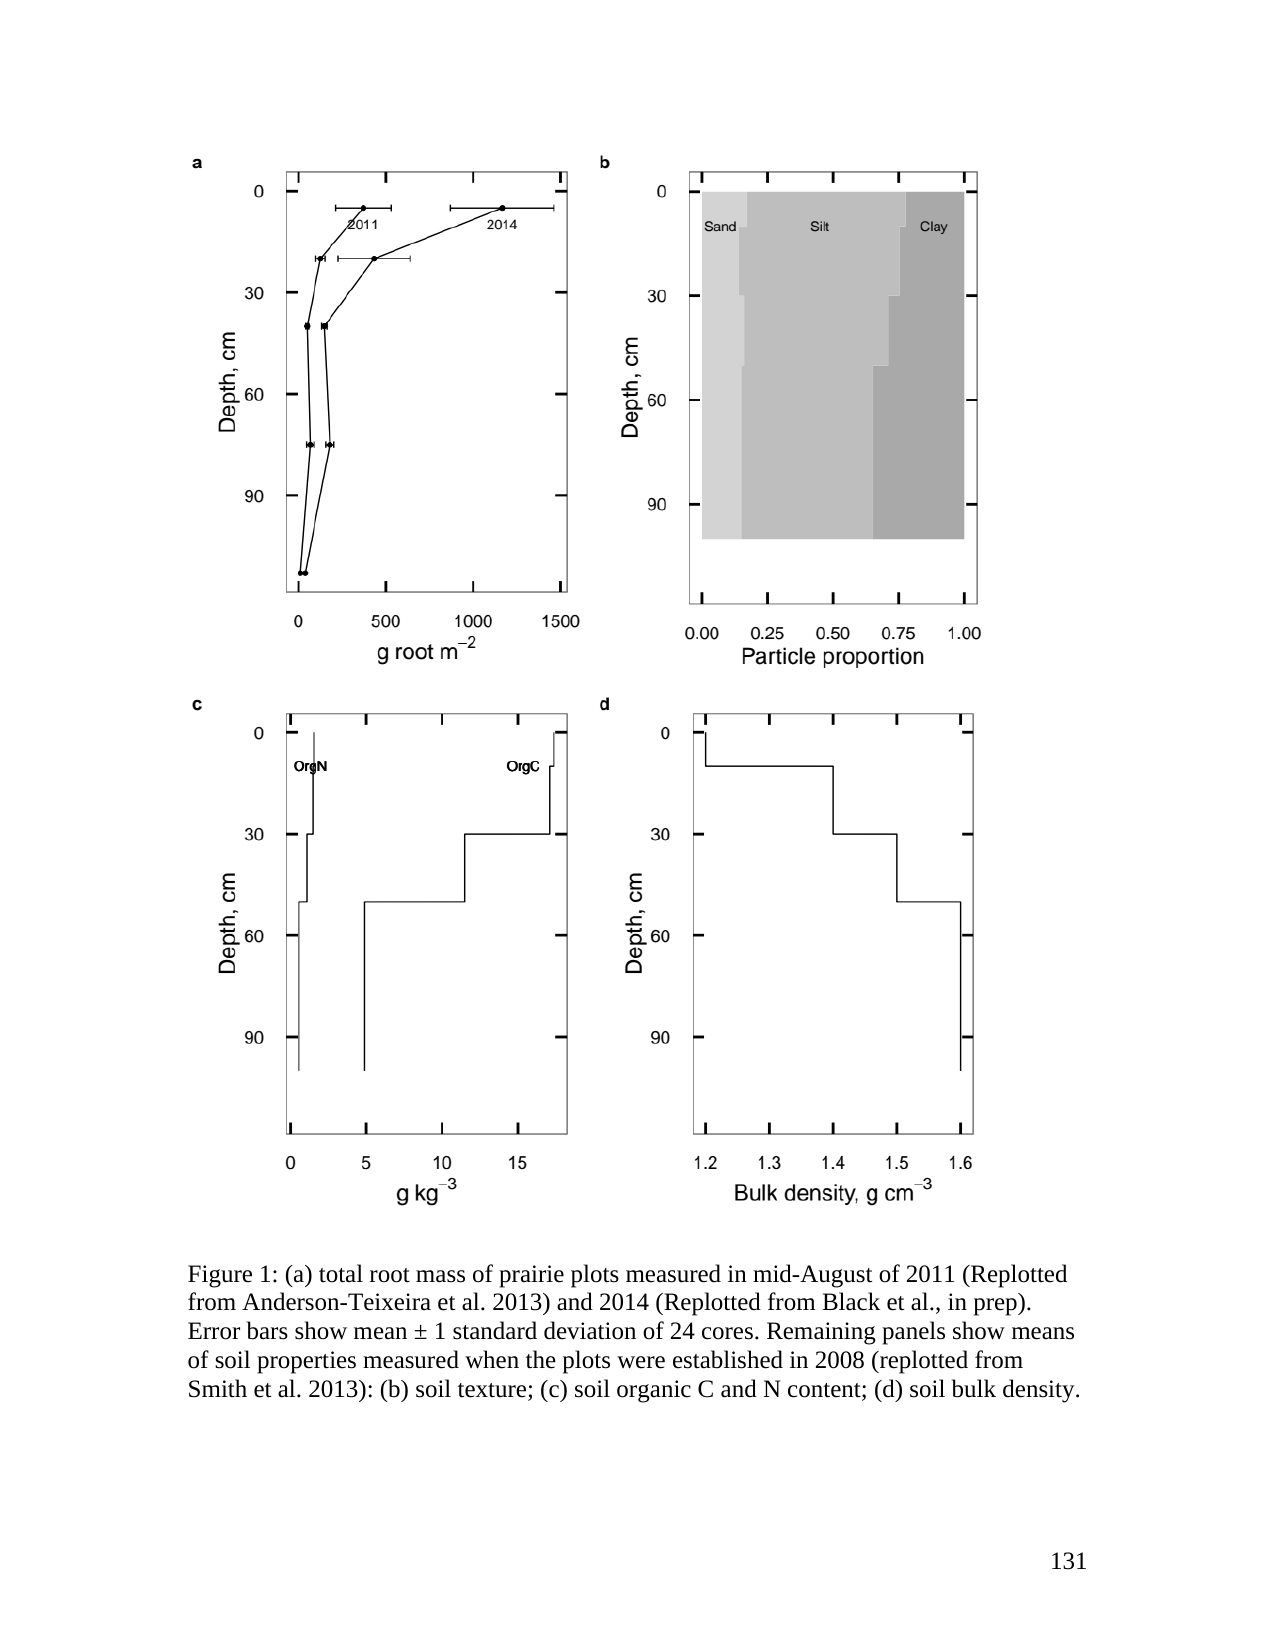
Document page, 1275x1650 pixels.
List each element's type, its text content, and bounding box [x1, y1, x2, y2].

text Figure 1: (a) total root mass of prairie plots measured in mid-August of 2011 (Replotted from Anderson-Teixeira et al. 2013) and 2014 (Replotted from Black et al., in prep). Error bars show mean ± 1 standard deviation of 24 cores. Remaining panels show means of soil properties measured when the plots were established in 2008 (replotted from Smith et al. 2013): (b) soil texture; (c) soil organic C and N content; (d) soil bulk density. [187, 1259, 1087, 1402]
